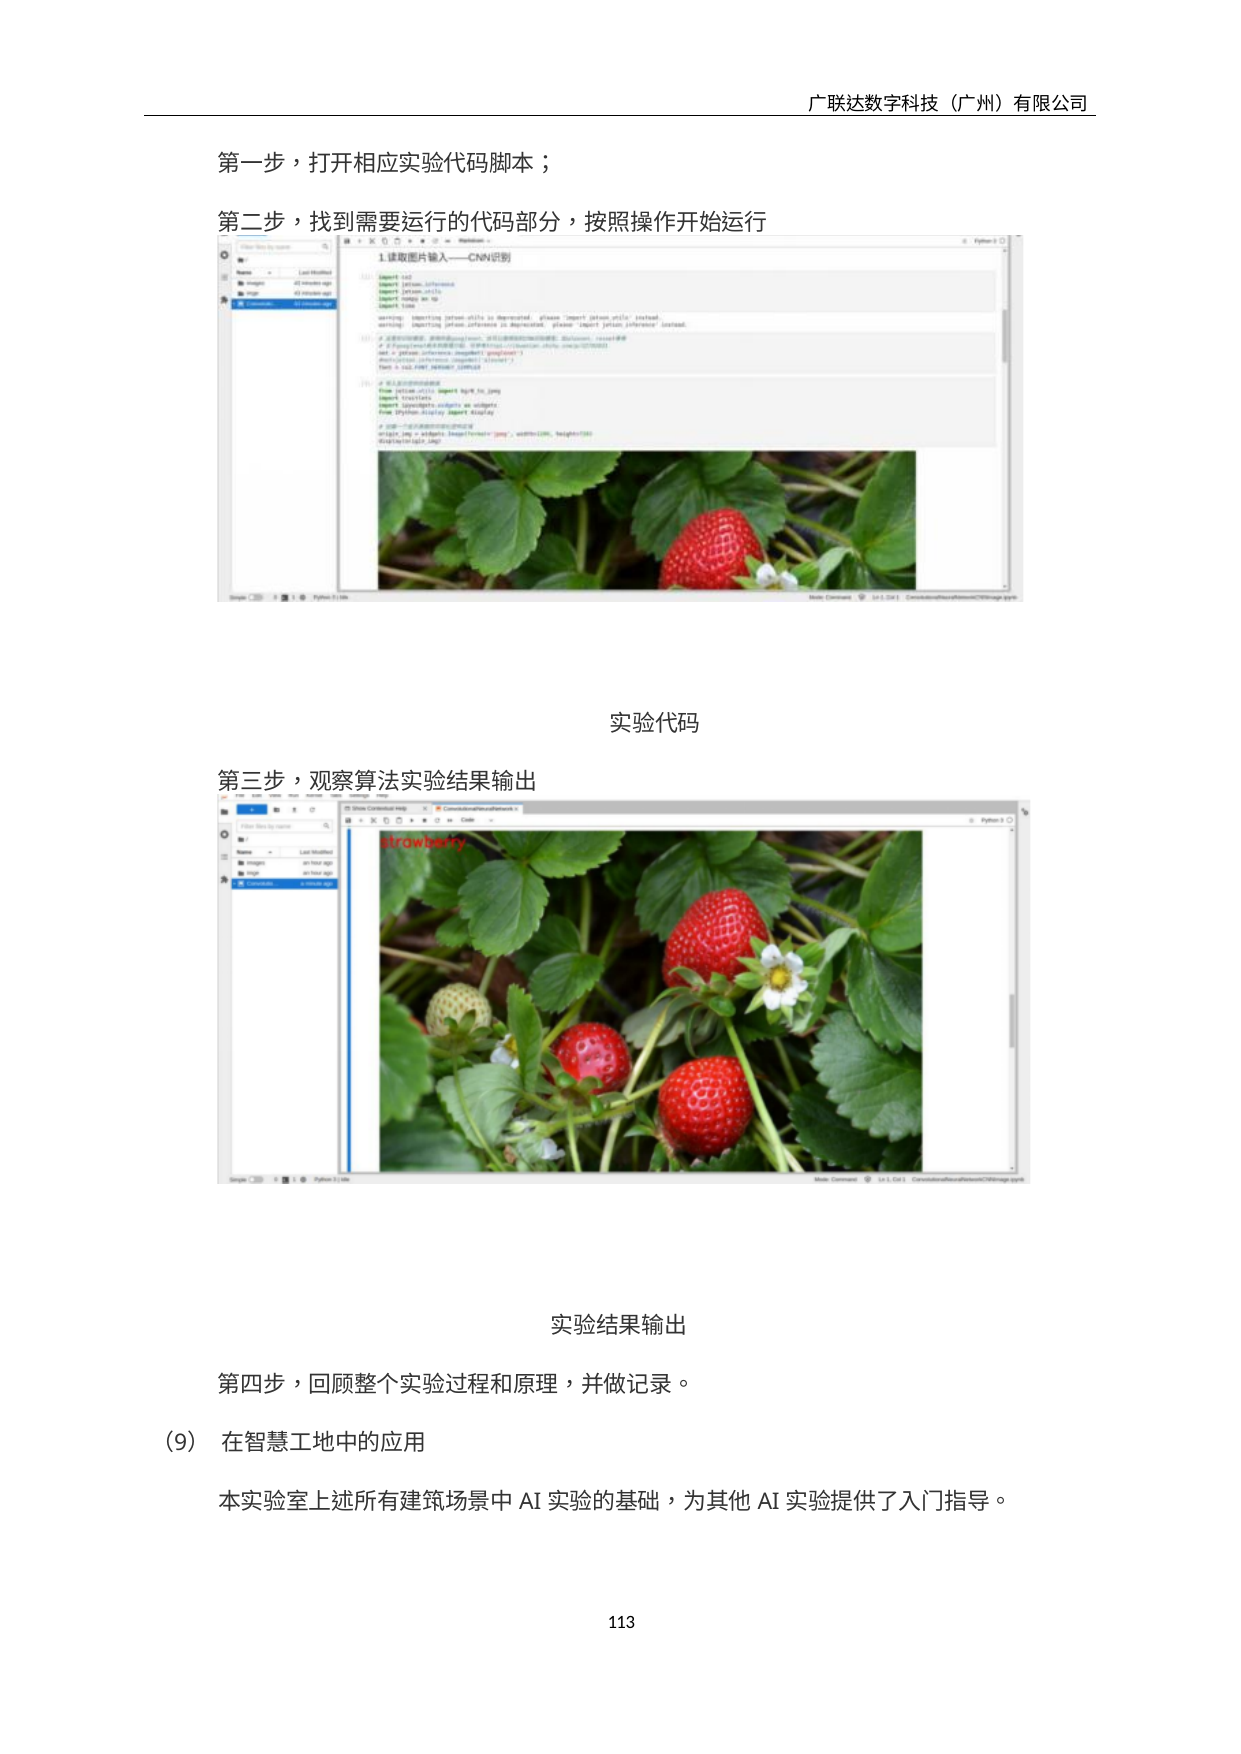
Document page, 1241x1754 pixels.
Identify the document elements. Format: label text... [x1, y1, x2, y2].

picture [217, 235, 1024, 602]
picture [217, 794, 1031, 1184]
text 实验结果输出 [550, 1314, 1096, 1339]
text 第一步，打开相应实验代码脚本； [218, 152, 1096, 177]
text 第二步，找到需要运行的代码部分，按照操作开始运行 [218, 210, 1096, 235]
text 实验代码 [609, 711, 1096, 736]
text 本实验室上述所有建筑场景中 AI 实验的基础，为其他 AI 实验提供了入门指导。 [218, 1489, 1096, 1514]
text （9） 在智慧工地中的应用 [151, 1431, 1096, 1455]
text 第四步，回顾整个实验过程和原理，并做记录。 [218, 1372, 1096, 1397]
text 第三步，观察算法实验结果输出 [218, 770, 1096, 795]
